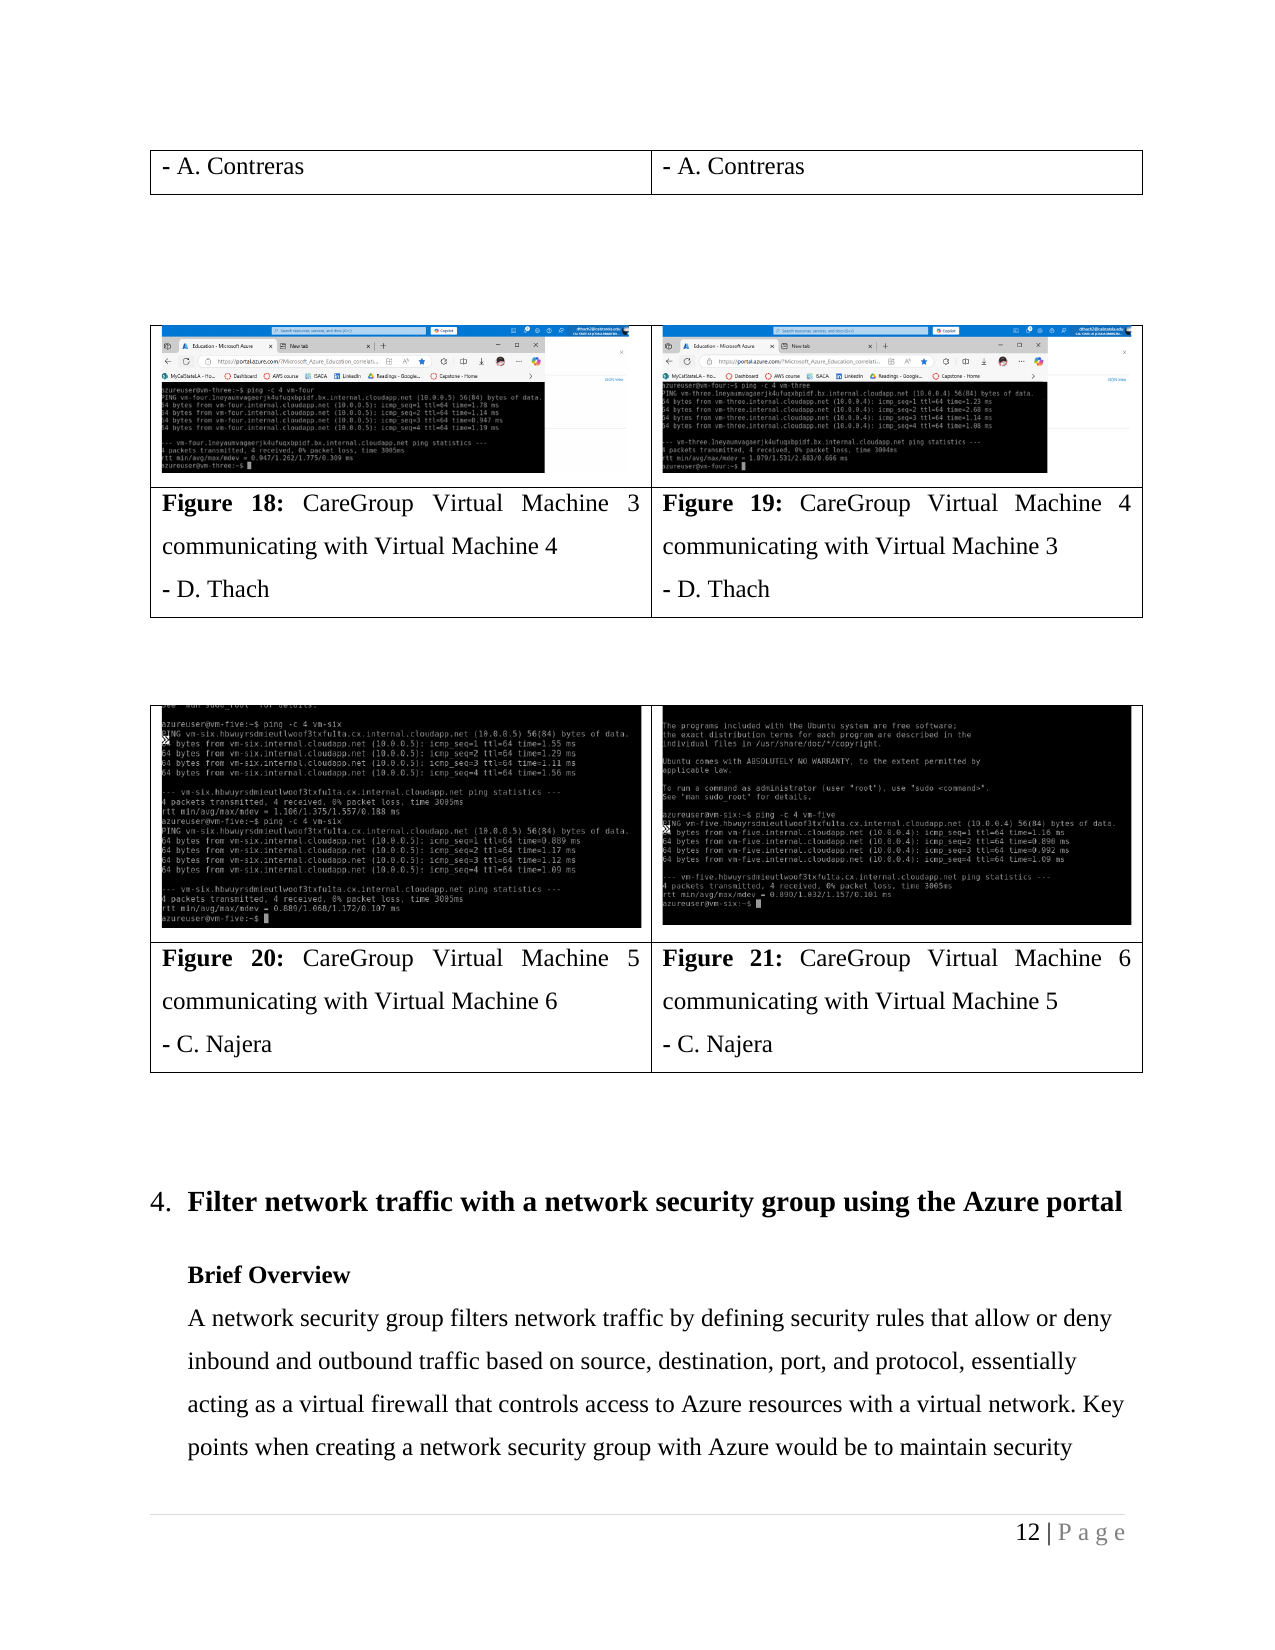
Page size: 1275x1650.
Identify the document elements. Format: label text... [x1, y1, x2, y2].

table_cell Figure 18: CareGroup Virtual Machine 3 communicating with Virtual Machine 4 - D. Thach [151, 488, 651, 617]
list acting as a virtual firewall that controls access to Azure resources with a virtual network. Key [187, 1389, 1125, 1418]
subtitle Filter network traffic with a network security group using the Azure portal [150, 1184, 1125, 1218]
picture [662, 325, 1132, 473]
table_cell Figure 20: CareGroup Virtual Machine 5 communicating with Virtual Machine 6 - C. Najera [151, 943, 651, 1072]
list A network security group filters network traffic by defining security rules that allow or deny [187, 1303, 1125, 1332]
list points when creating a network security group with Azure would be to maintain security [187, 1432, 1125, 1461]
table_cell Figure 21: CareGroup Virtual Machine 6 communicating with Virtual Machine 5 - C. Najera [652, 943, 1142, 1072]
table_header [151, 706, 651, 942]
list Brief Overview [187, 1260, 1125, 1288]
table_header [652, 326, 1142, 487]
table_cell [151, 151, 651, 194]
picture [161, 325, 629, 473]
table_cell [652, 151, 1142, 194]
list inbound and outbound traffic based on source, destination, port, and protocol, essentially [187, 1346, 1125, 1375]
table_cell Figure 19: CareGroup Virtual Machine 4 communicating with Virtual Machine 3 - D. Thach [652, 488, 1142, 617]
picture [662, 705, 1132, 925]
table_header [151, 326, 651, 487]
table_header [652, 706, 1142, 942]
picture [161, 705, 642, 928]
